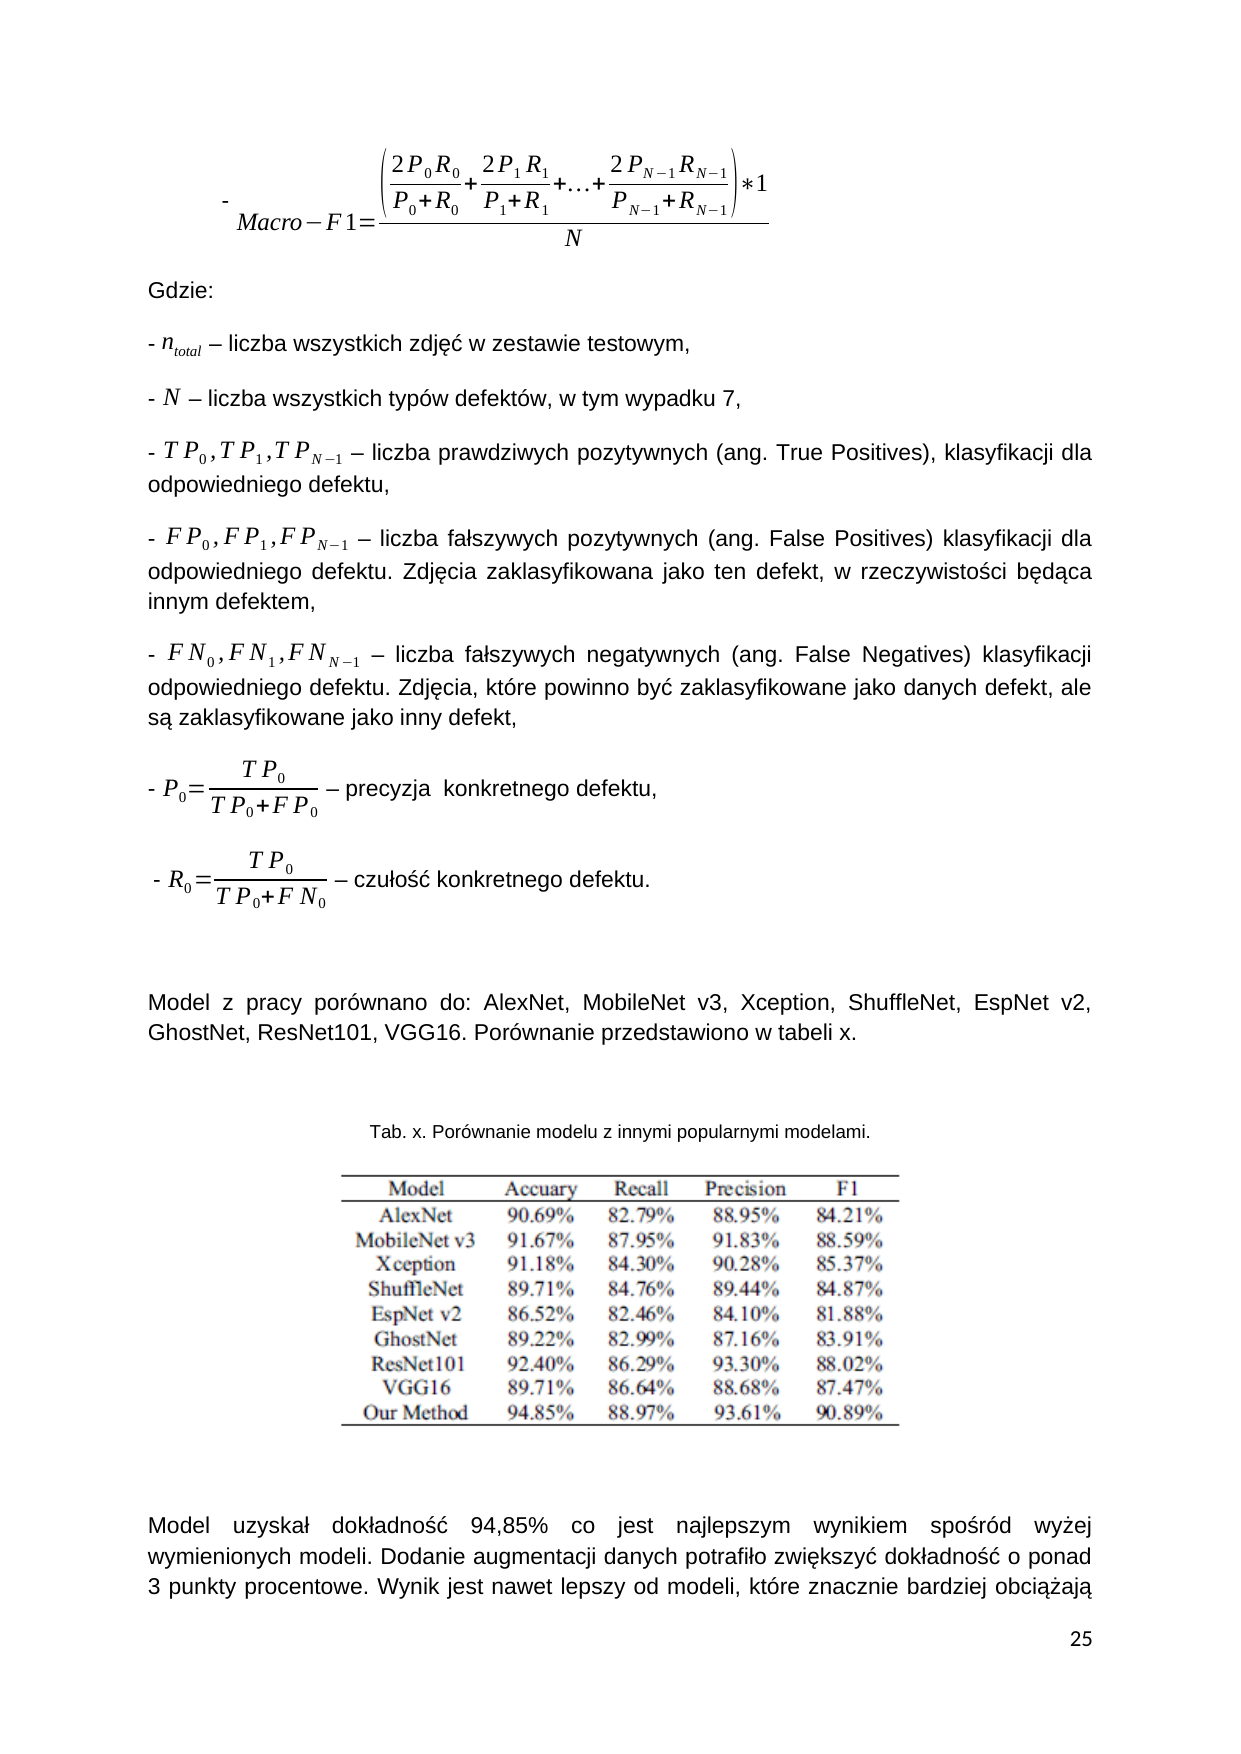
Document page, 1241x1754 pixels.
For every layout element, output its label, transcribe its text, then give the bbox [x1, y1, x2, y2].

text - – liczba prawdziwych pozytywnych (ang. True Positives), klasyfikacji dla odpowiedniego defektu, [148, 436, 1093, 498]
text - – liczba wszystkich typów defektów, w tym wypadku 7, [148, 384, 1093, 412]
text - [148, 148, 1093, 252]
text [148, 1512, 1093, 1599]
text Model z pracy porównano do: AlexNet, MobileNet v3, Xception, ShuffleNet, EspNet v2, GhostNet, ResNet101, VGG16. Porównanie przedstawiono w tabeli x. [148, 988, 1093, 1045]
picture [329, 1166, 912, 1437]
text - – liczba fałszywych negatywnych (ang. False Negatives) klasyfikacji odpowiedniego defektu. Zdjęcia, które powinno być zaklasyfikowane jako danych defekt, ale są zaklasyfikowane jako inny defekt, [148, 639, 1093, 731]
text - – czułość konkretnego defektu. [148, 846, 1093, 913]
text - – precyzja konkretnego defektu, [148, 755, 1093, 822]
text Gdzie: [148, 277, 1093, 303]
text Tab. x. Porównanie modelu z innymi popularnymi modelami. [148, 1121, 1093, 1142]
text - – liczba wszystkich zdjęć w zestawie testowym, [148, 328, 1093, 359]
text - – liczba fałszywych pozytywnych (ang. False Positives) klasyfikacji dla odpowiedniego defektu. Zdjęcia zaklasyfikowana jako ten defekt, w rzeczywistości będąca innym defektem, [148, 522, 1093, 614]
